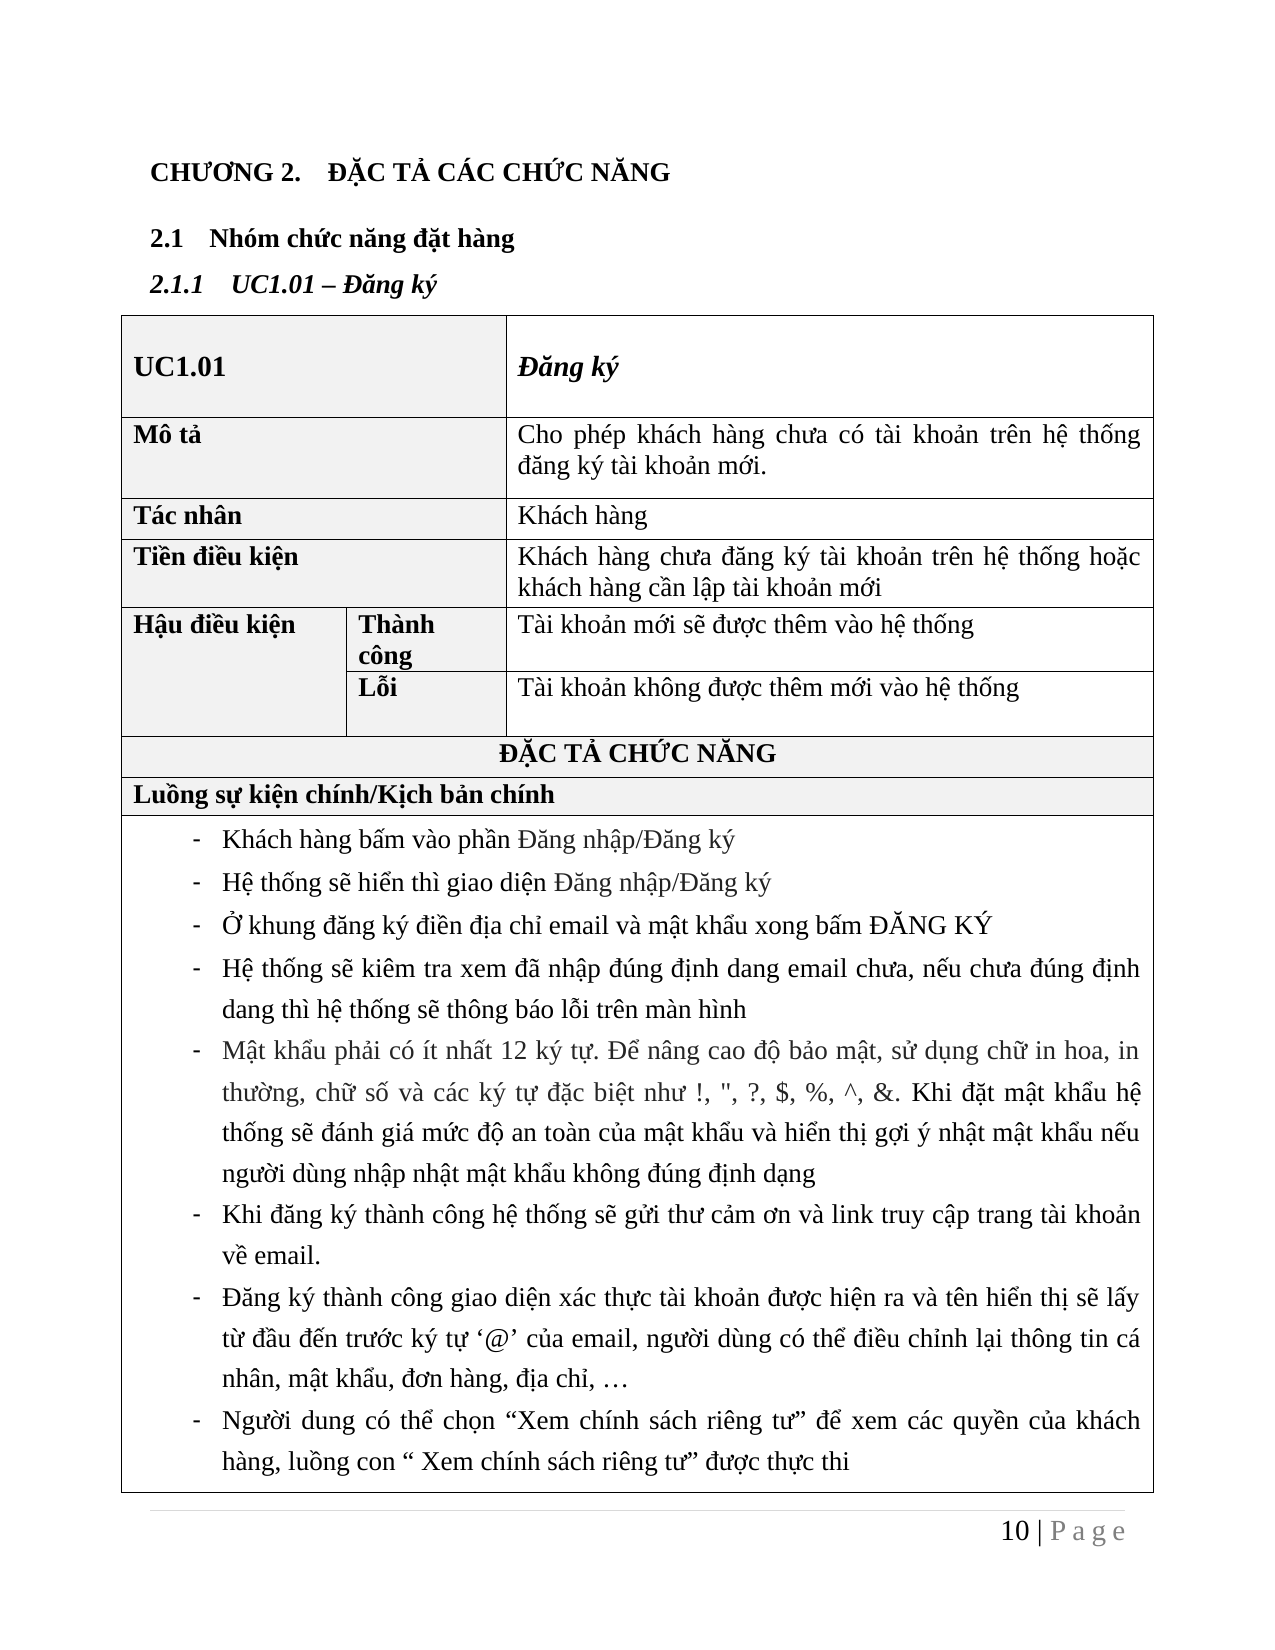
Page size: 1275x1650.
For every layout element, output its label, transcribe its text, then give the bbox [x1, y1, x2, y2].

table_header Đăng ký [507, 316, 1153, 417]
table_cell Thành công [347, 608, 506, 671]
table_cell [122, 816, 1153, 1492]
table_cell Tiền điều kiện [122, 540, 506, 607]
subtitle Đặc tả các chức năng [150, 156, 1125, 187]
table_cell Tài khoản không được thêm mới vào hệ thống [507, 672, 1153, 736]
table_header UC1.01 [122, 316, 506, 417]
table_cell Luồng sự kiện chính/Kịch bản chính [122, 778, 1153, 815]
table_cell Khách hàng [507, 499, 1153, 539]
table_cell Lỗi [347, 672, 506, 736]
table_cell Khách hàng chưa đăng ký tài khoản trên hệ thống hoặc khách hàng cần lập tài khoản mới [507, 540, 1153, 607]
table_cell Cho phép khách hàng chưa có tài khoản trên hệ thống đăng ký tài khoản mới. [507, 418, 1153, 498]
subtitle UC1.01 – Đăng ký [150, 268, 1125, 299]
table_cell ĐẶC TẢ CHỨC NĂNG [122, 737, 1153, 777]
table_cell Tài khoản mới sẽ được thêm vào hệ thống [507, 608, 1153, 671]
table_cell Tác nhân [122, 499, 506, 539]
table_cell Hậu điều kiện [122, 608, 346, 736]
table_cell Mô tả [122, 418, 506, 498]
subtitle Nhóm chức năng đặt hàng [150, 222, 1125, 253]
